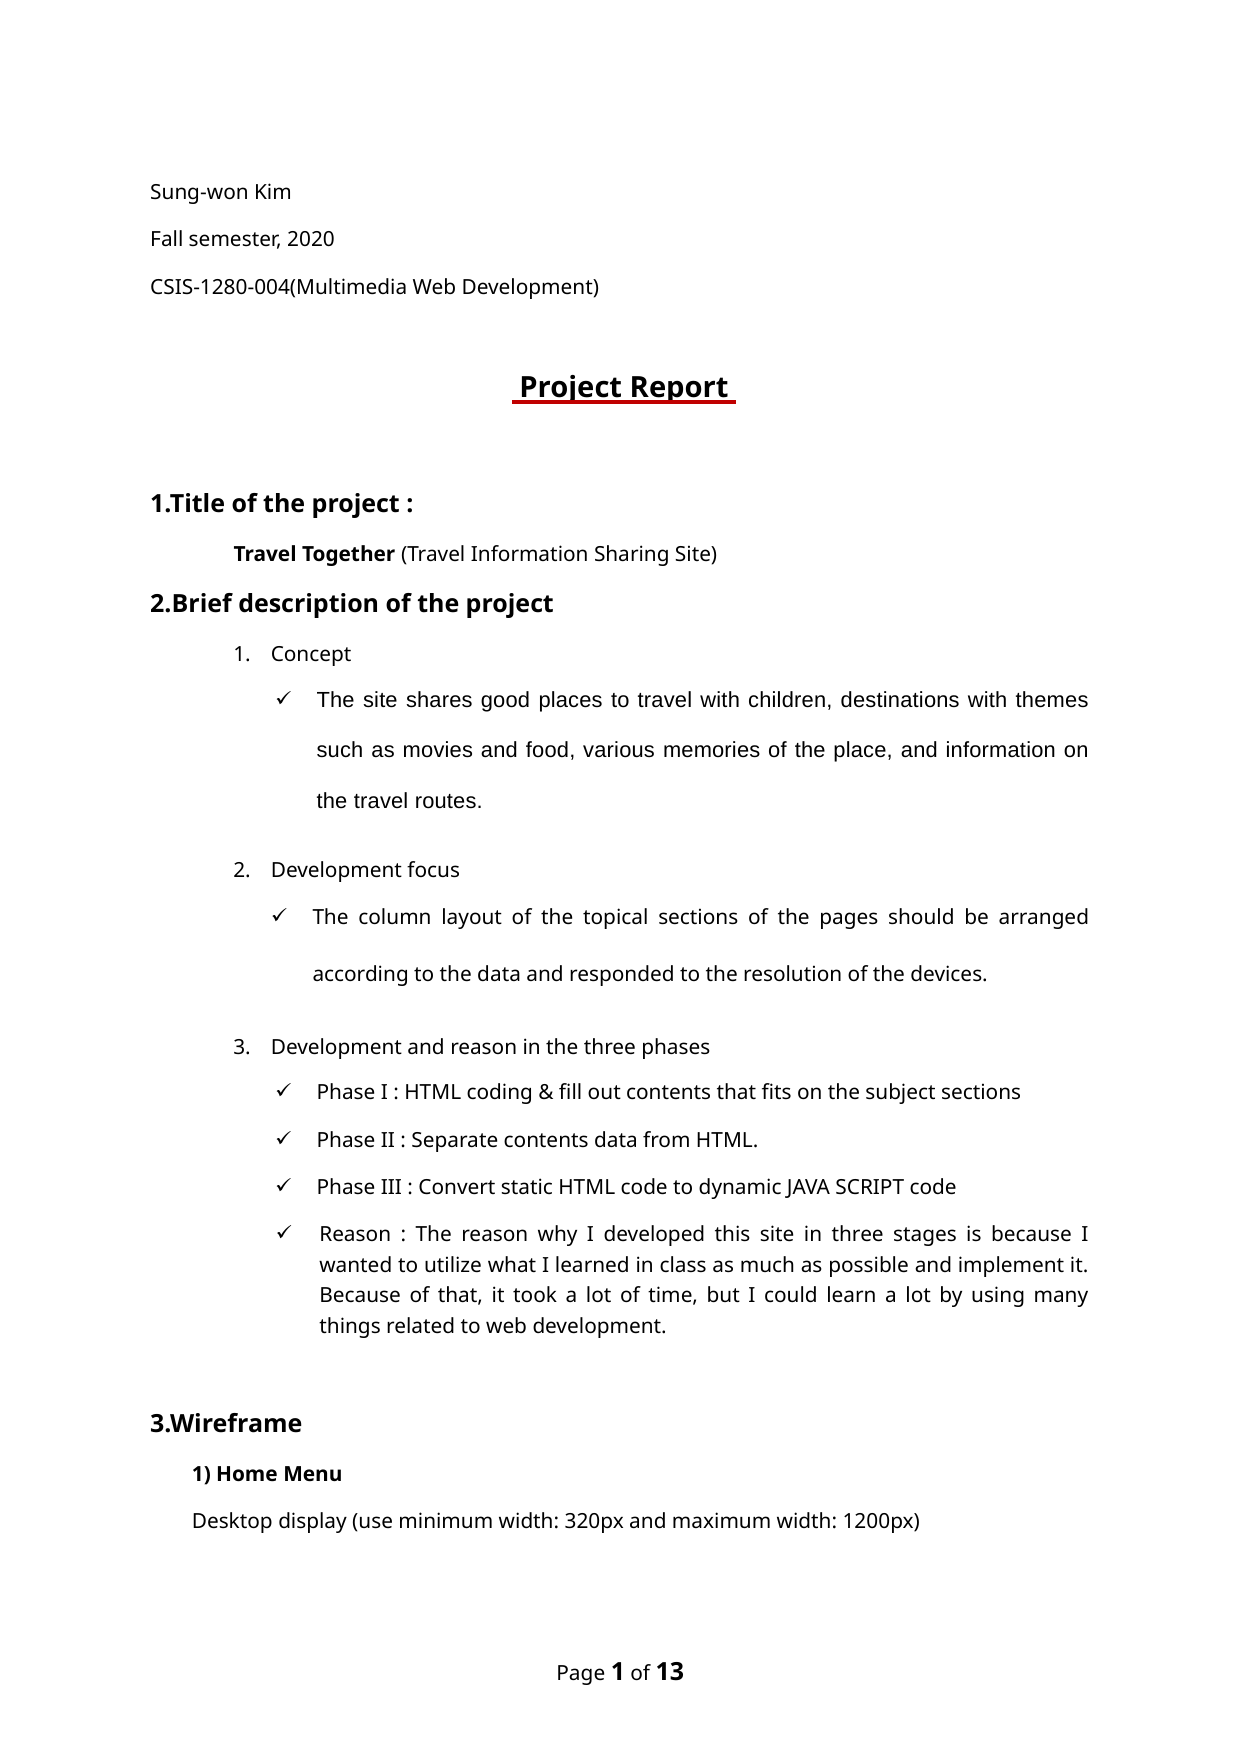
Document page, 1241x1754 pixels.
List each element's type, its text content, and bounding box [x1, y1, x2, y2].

list Development focus [233, 855, 1090, 883]
text 2.Brief description of the project [150, 586, 1090, 620]
list The column layout of the topical sections of the pages should be arranged according to the data and responded to the resolution of the devices. [271, 902, 1090, 987]
text Sung-won Kim [150, 177, 1090, 206]
list Concept [233, 639, 1090, 668]
text Travel Together (Travel Information Sharing Site) [150, 539, 1090, 567]
text Project Report [150, 366, 1090, 406]
list Reason : The reason why I developed this site in three stages is because I wanted to utilize what I learned in class as much as possible and implement it. Because of that, it took a lot of time, but I could learn a lot by using many things related to web development. [275, 1219, 1090, 1340]
list Phase I : HTML coding & fill out contents that fits on the subject sections [275, 1077, 1090, 1106]
list Development and reason in the three phases [233, 1032, 1090, 1061]
text 1.Title of the project : [150, 485, 1090, 519]
text Desktop display (use minimum width: 320px and maximum width: 1200px) [150, 1507, 1090, 1535]
list Phase II : Separate contents data from HTML. [275, 1125, 1090, 1153]
text Fall semester, 2020 [150, 224, 1090, 253]
list Phase III : Convert static HTML code to dynamic JAVA SCRIPT code [275, 1172, 1090, 1201]
text CSIS-1280-004(Multimedia Web Development) [150, 272, 1090, 300]
list The site shares good places to travel with children, destinations with themes such as movies and food, various memories of the place, and information on the travel routes. [275, 687, 1090, 813]
text 3.Wireframe [150, 1406, 1090, 1440]
text 1) Home Menu [150, 1459, 1090, 1488]
